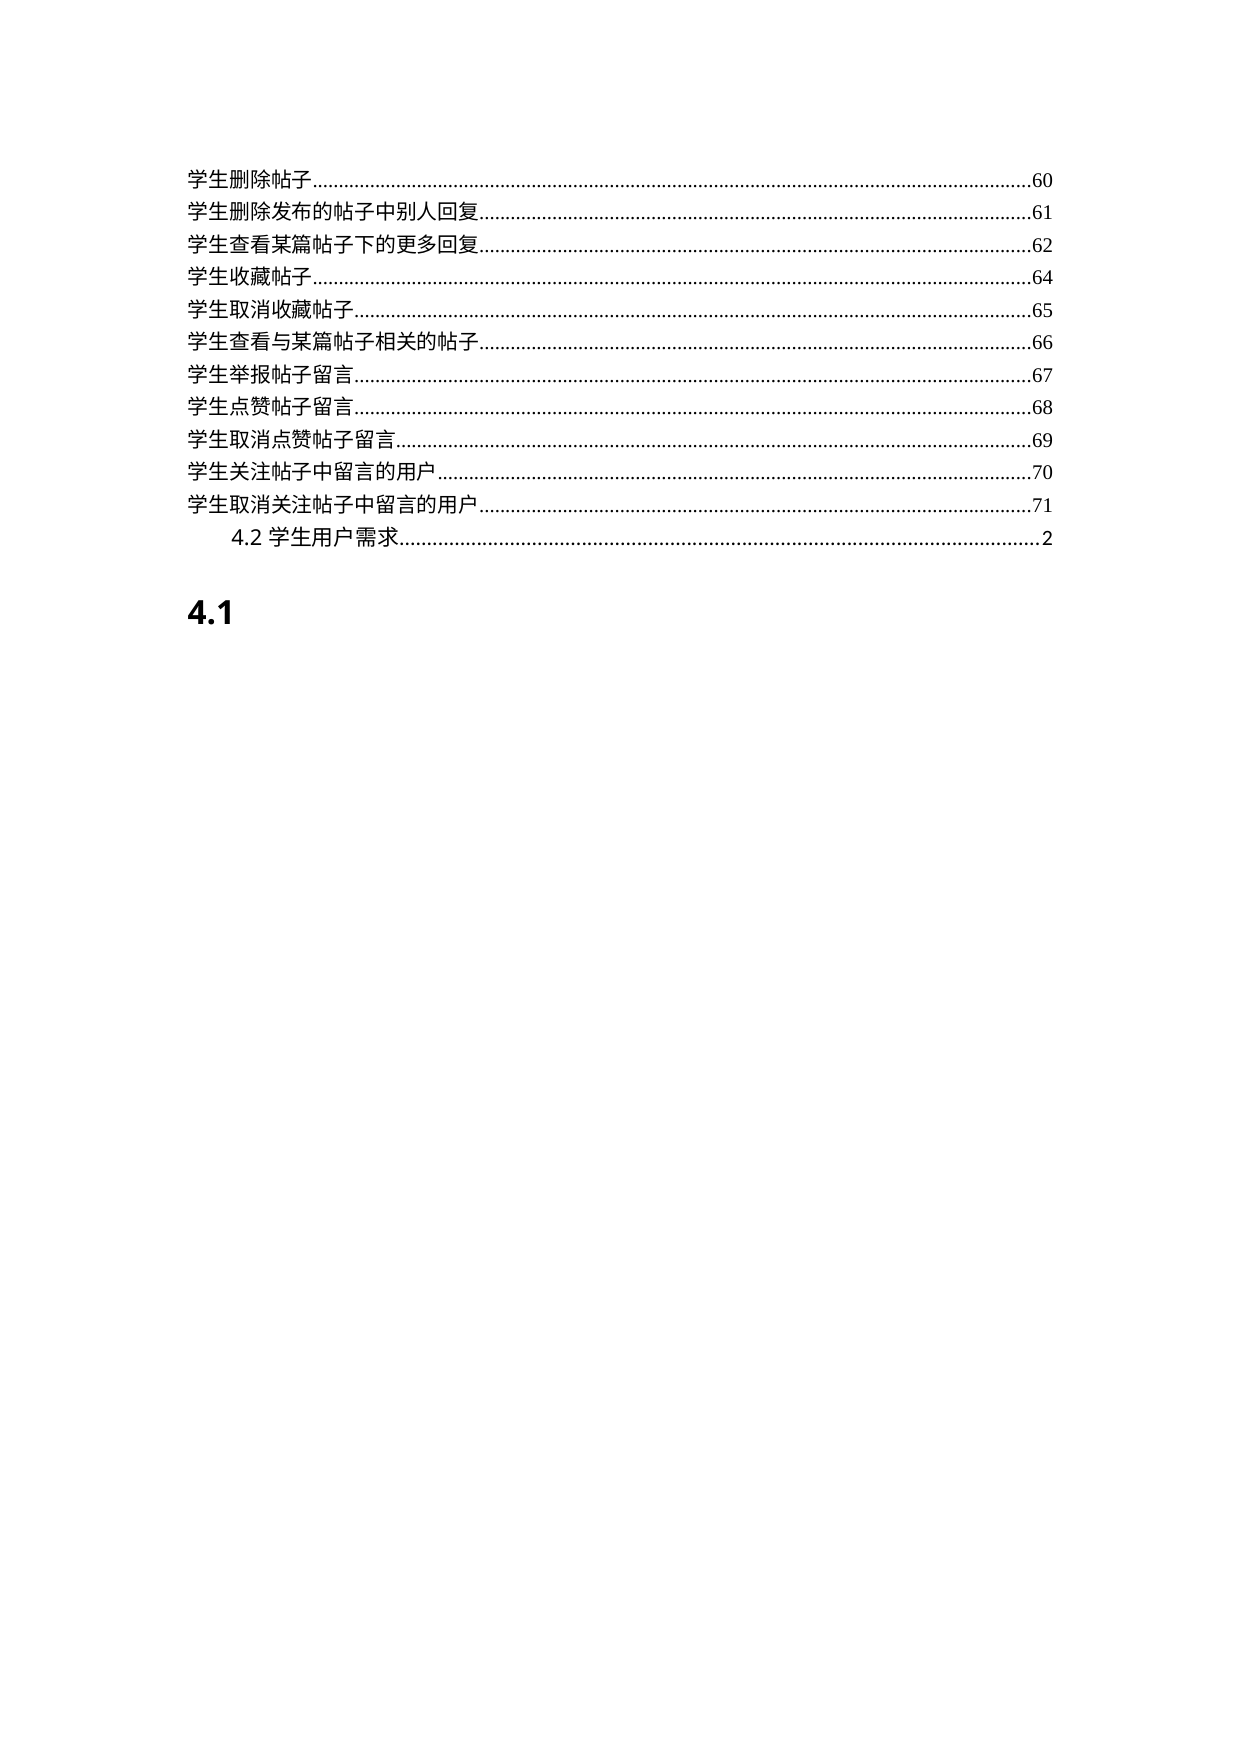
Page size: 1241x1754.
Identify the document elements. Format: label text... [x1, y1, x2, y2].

text 4.2 学生用户需求 2 [231, 519, 1053, 552]
